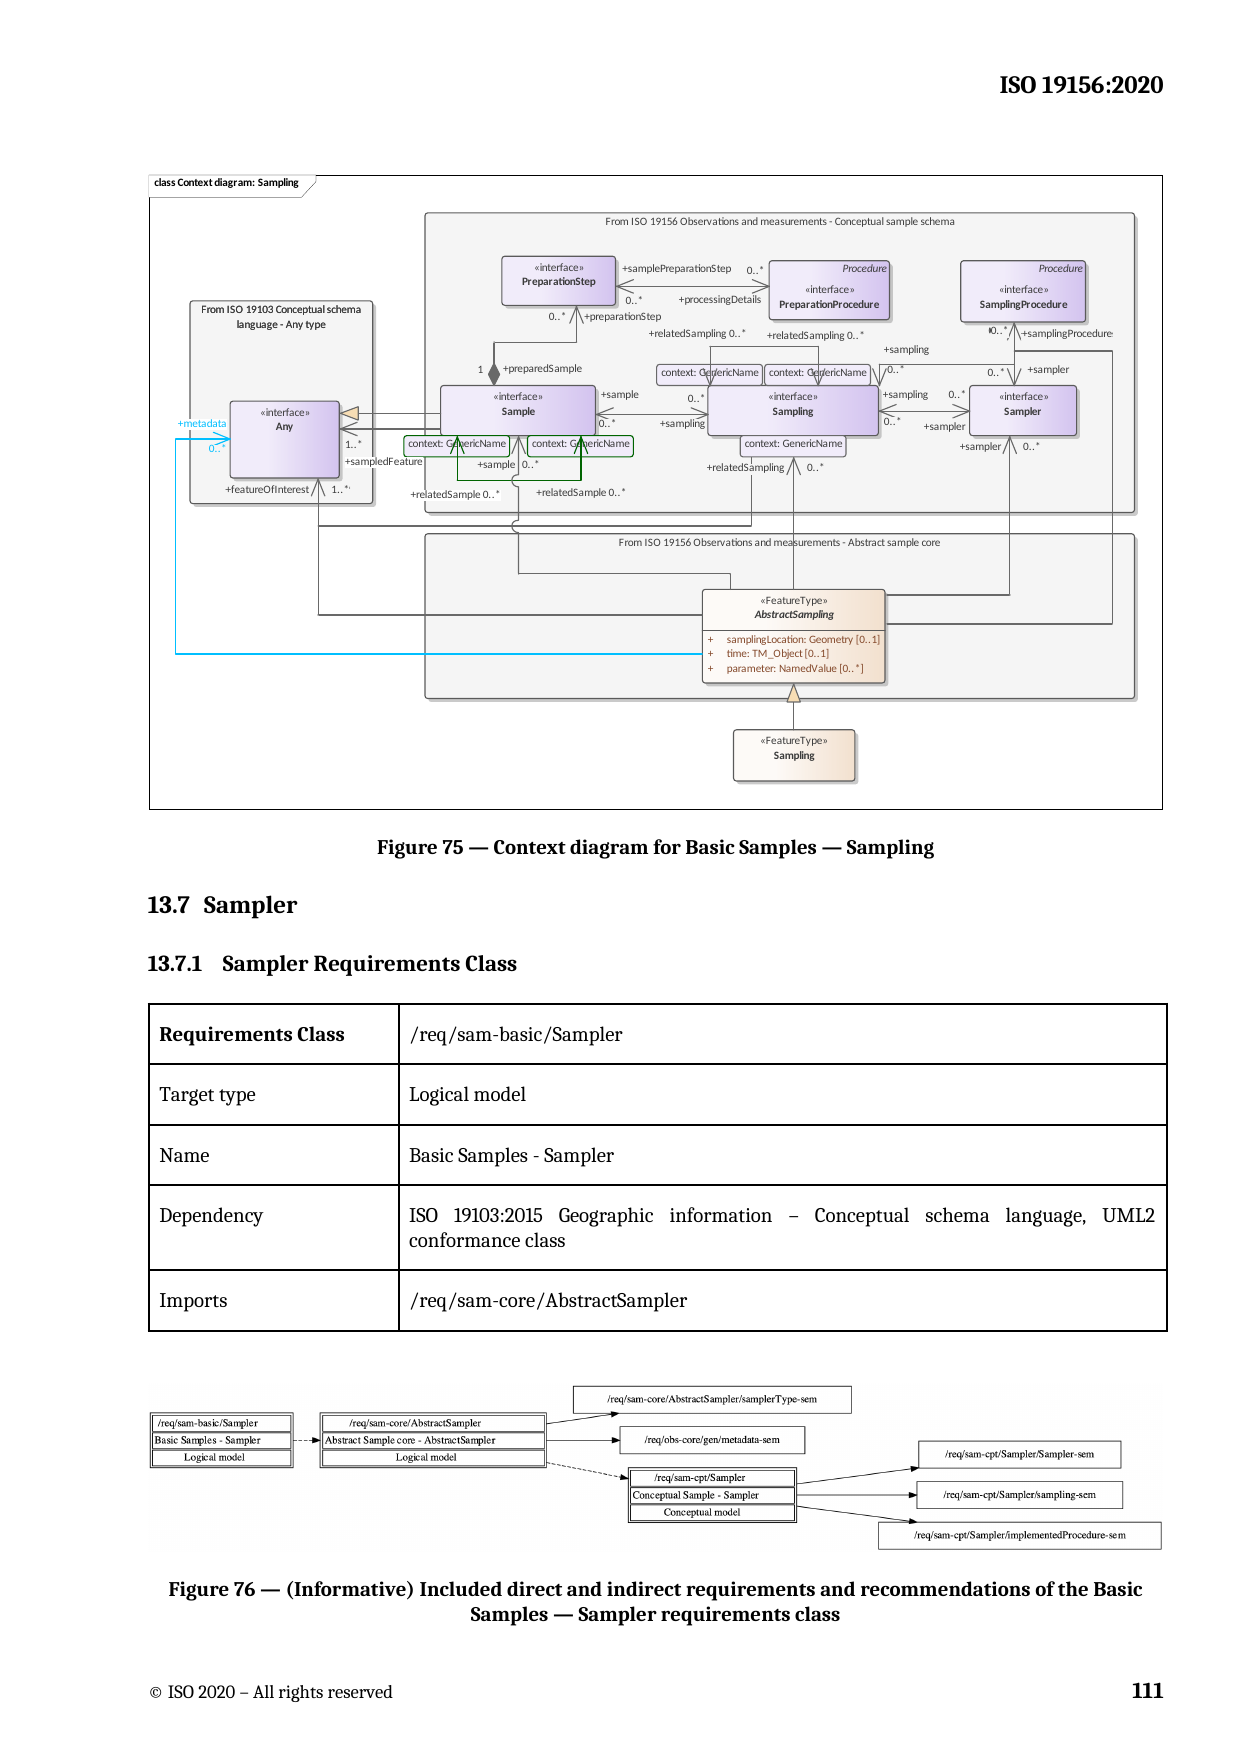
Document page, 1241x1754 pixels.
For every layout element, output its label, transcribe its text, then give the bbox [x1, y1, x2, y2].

picture [218, 420, 226, 427]
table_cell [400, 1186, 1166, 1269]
picture [147, 1383, 1164, 1552]
subtitle Sampler Requirements Class [148, 951, 1163, 978]
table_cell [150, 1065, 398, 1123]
text Figure 76 — (Informative) Included direct and indirect requirements and recommendations of the Basic Samples — Sampler requirements class [148, 1577, 1163, 1627]
text Figure 75 — Context diagram for Basic Samples — Sampling [148, 835, 1163, 860]
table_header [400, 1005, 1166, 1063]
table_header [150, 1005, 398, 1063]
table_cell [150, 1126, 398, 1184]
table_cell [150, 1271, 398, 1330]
picture [198, 419, 211, 427]
subtitle Sampler [148, 891, 1163, 920]
picture [209, 444, 215, 452]
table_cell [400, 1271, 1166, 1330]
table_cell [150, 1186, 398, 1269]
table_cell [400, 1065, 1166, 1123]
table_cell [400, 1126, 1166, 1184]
